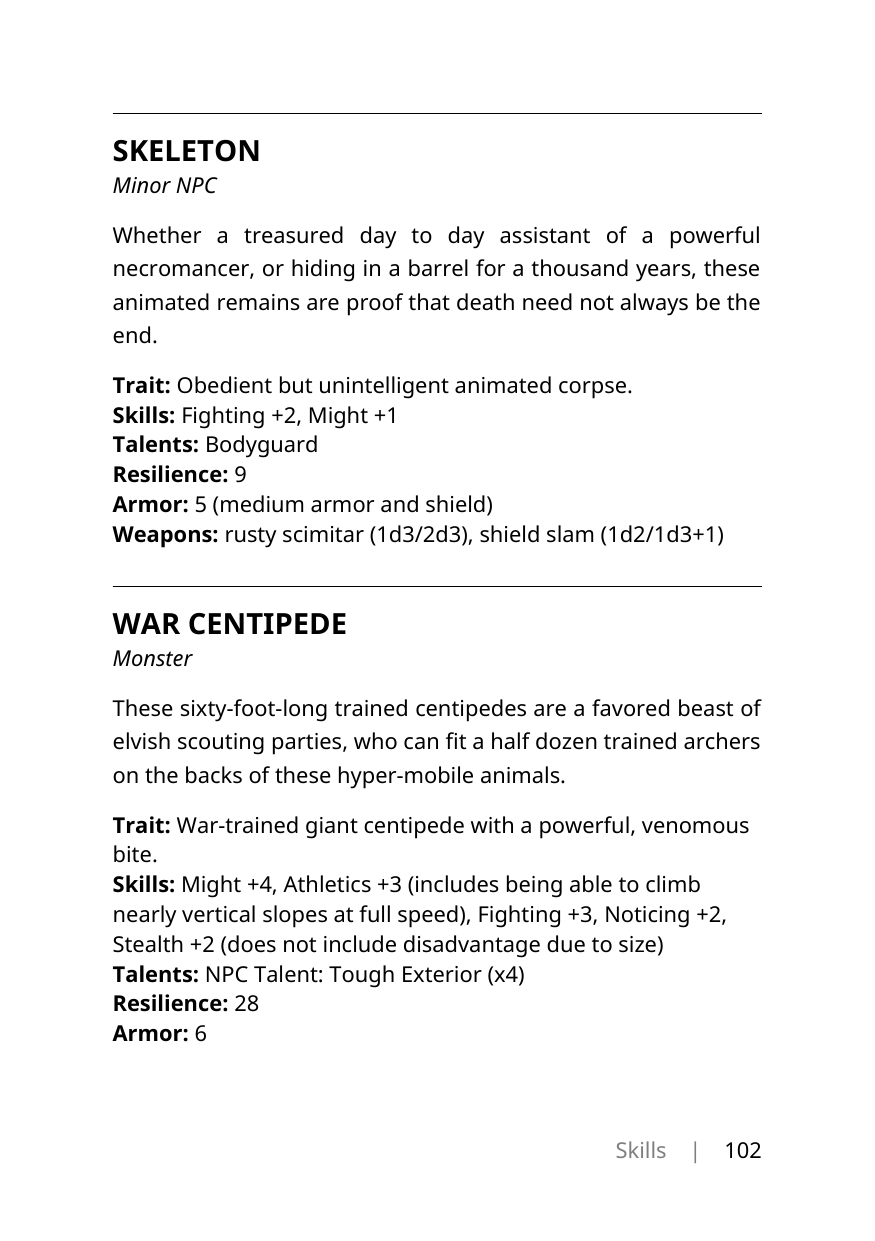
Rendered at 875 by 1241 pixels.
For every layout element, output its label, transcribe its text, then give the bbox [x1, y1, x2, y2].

text Skeleton [112, 114, 762, 170]
text Armor: 6 [112, 1018, 762, 1048]
text Trait: Obedient but unintelligent animated corpse. [112, 370, 762, 400]
text War centipede [112, 587, 762, 643]
text Talents: Bodyguard [112, 429, 762, 459]
text Trait: War-trained giant centipede with a powerful, venomous bite. [112, 809, 762, 869]
text Armor: 5 (medium armor and shield) [112, 489, 762, 519]
text Skills: Fighting +2, Might +1 [112, 400, 762, 429]
text Resilience: 28 [112, 988, 762, 1018]
text Minor NPC [112, 170, 762, 200]
text These sixty-foot-long trained centipedes are a favored beast of elvish scouting parties, who can fit a half dozen trained archers on the backs of these hyper-mobile animals. [112, 693, 762, 789]
text Whether a treasured day to day assistant of a powerful necromancer, or hiding in a barrel for a thousand years, these animated remains are proof that death need not always be the end. [112, 220, 762, 350]
text Talents: NPC Talent: Tough Exterior (x4) [112, 958, 762, 988]
text Skills: Might +4, Athletics +3 (includes being able to climb nearly vertical slopes at full speed), Fighting +3, Noticing +2, Stealth +2 (does not include disadvantage due to size) [112, 869, 762, 958]
text Monster [112, 643, 762, 673]
text Resilience: 9 [112, 459, 762, 489]
text Weapons: rusty scimitar (1d3/2d3), shield slam (1d2/1d3+1) [112, 519, 762, 549]
